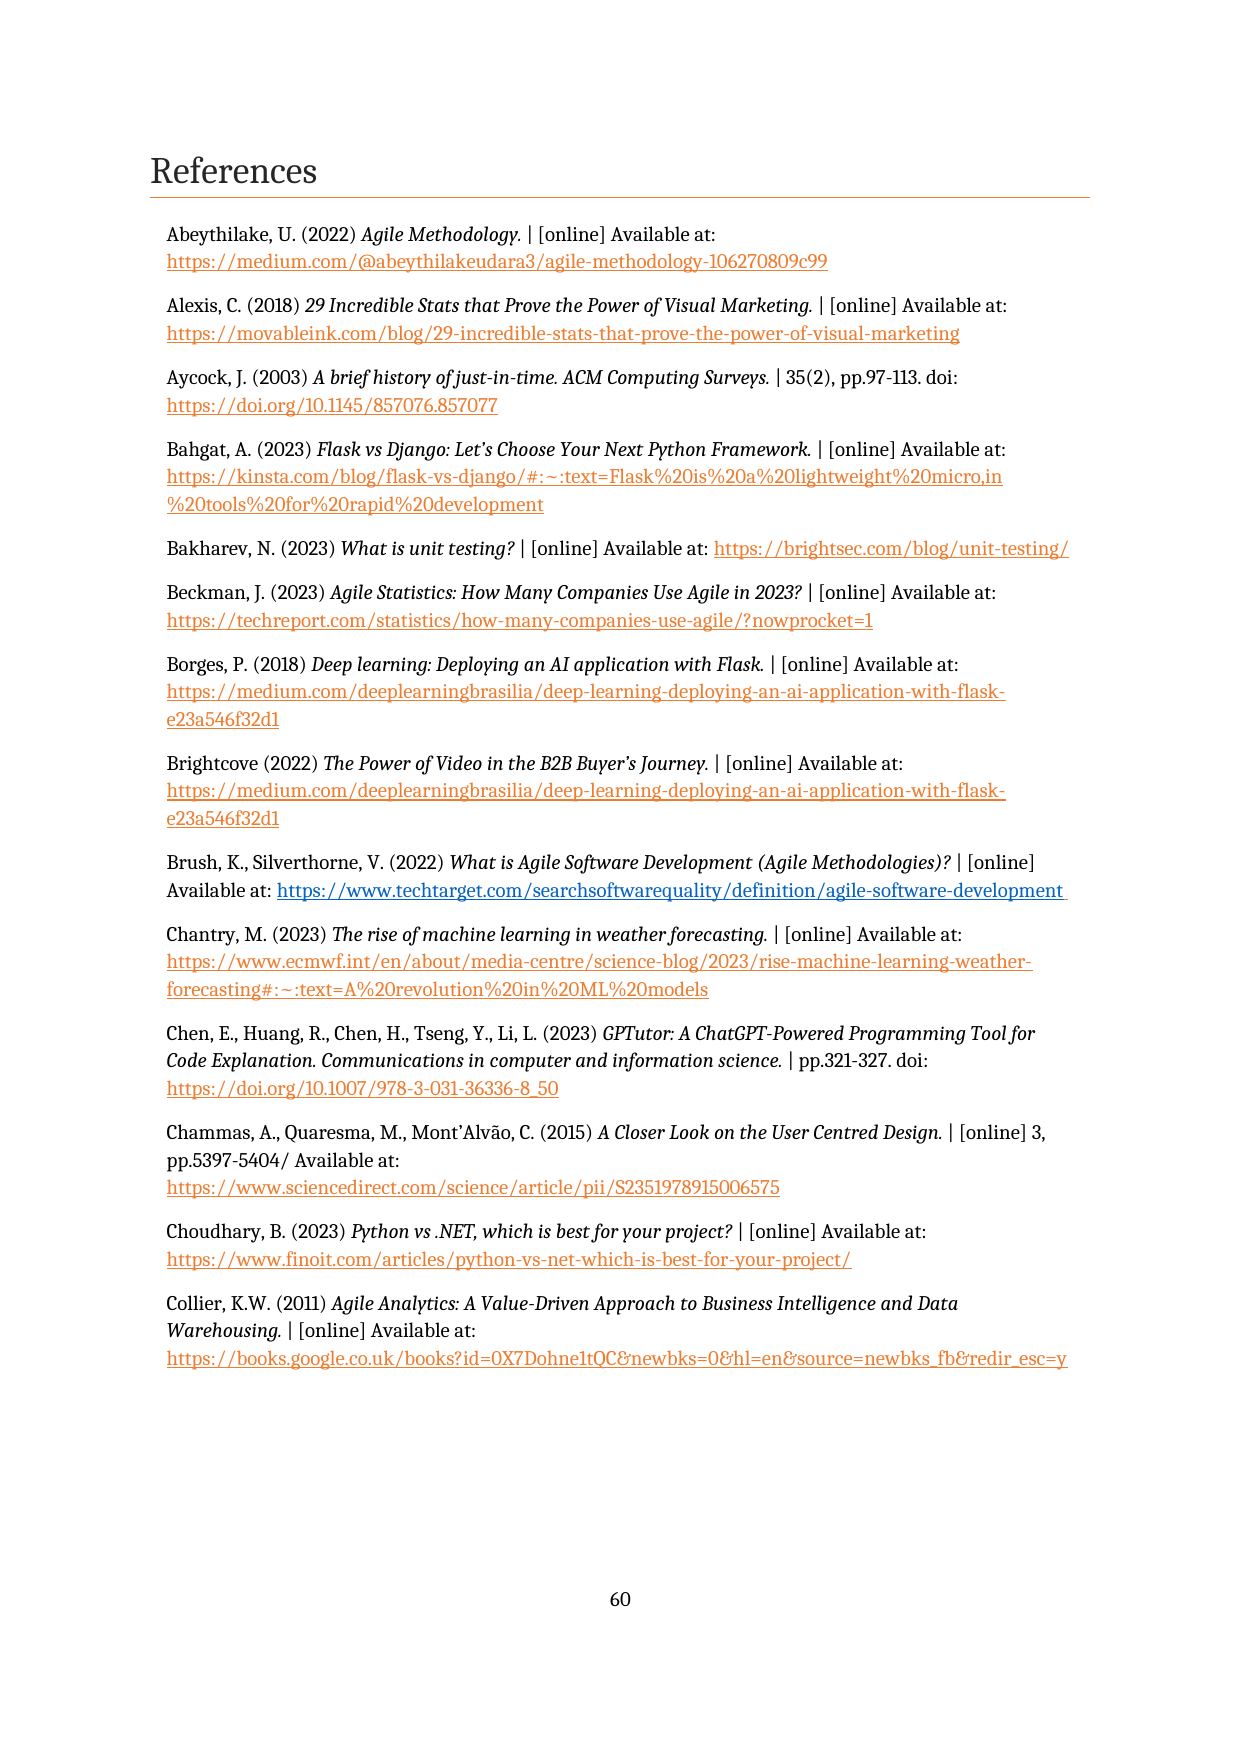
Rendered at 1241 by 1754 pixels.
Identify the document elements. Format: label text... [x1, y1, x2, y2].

subtitle References [150, 150, 1090, 197]
